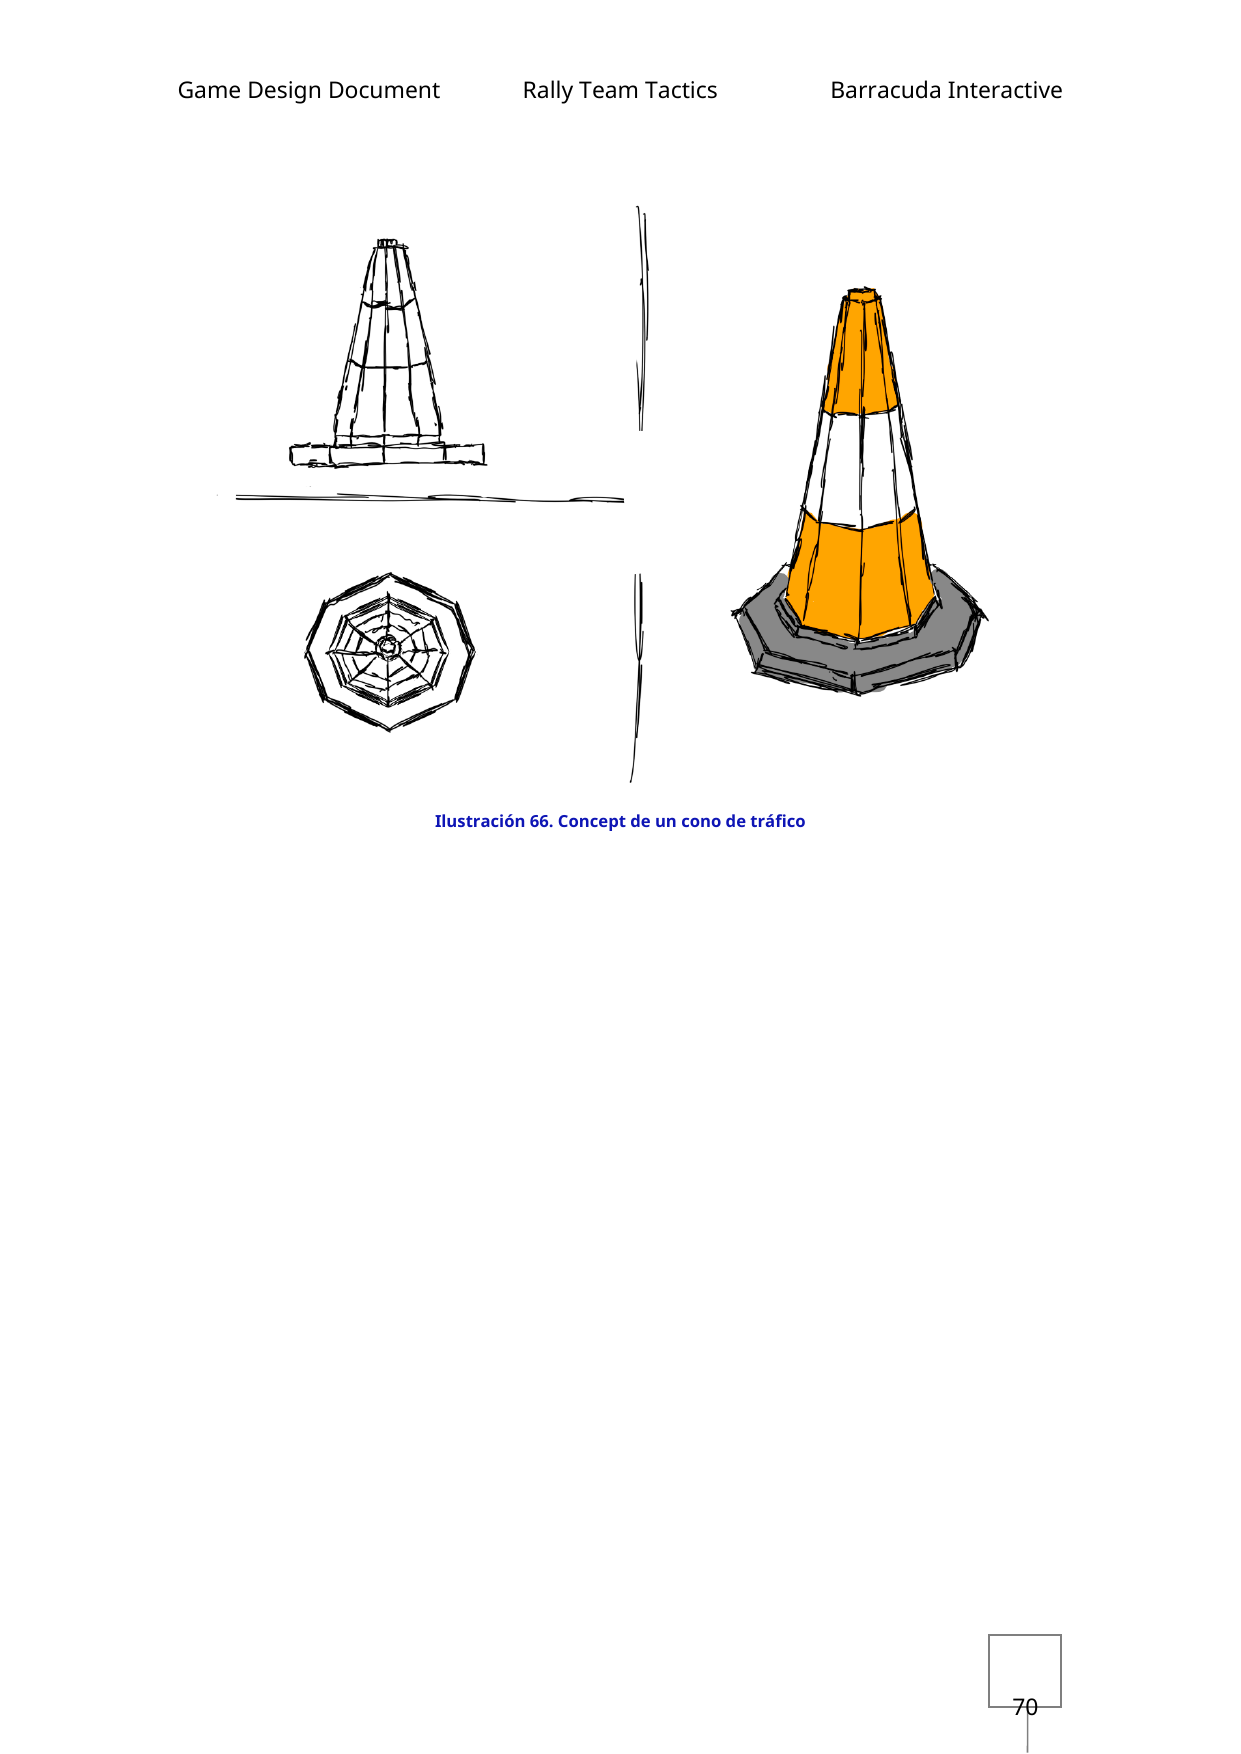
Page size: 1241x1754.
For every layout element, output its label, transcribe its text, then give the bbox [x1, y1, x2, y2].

picture [177, 158, 1064, 785]
